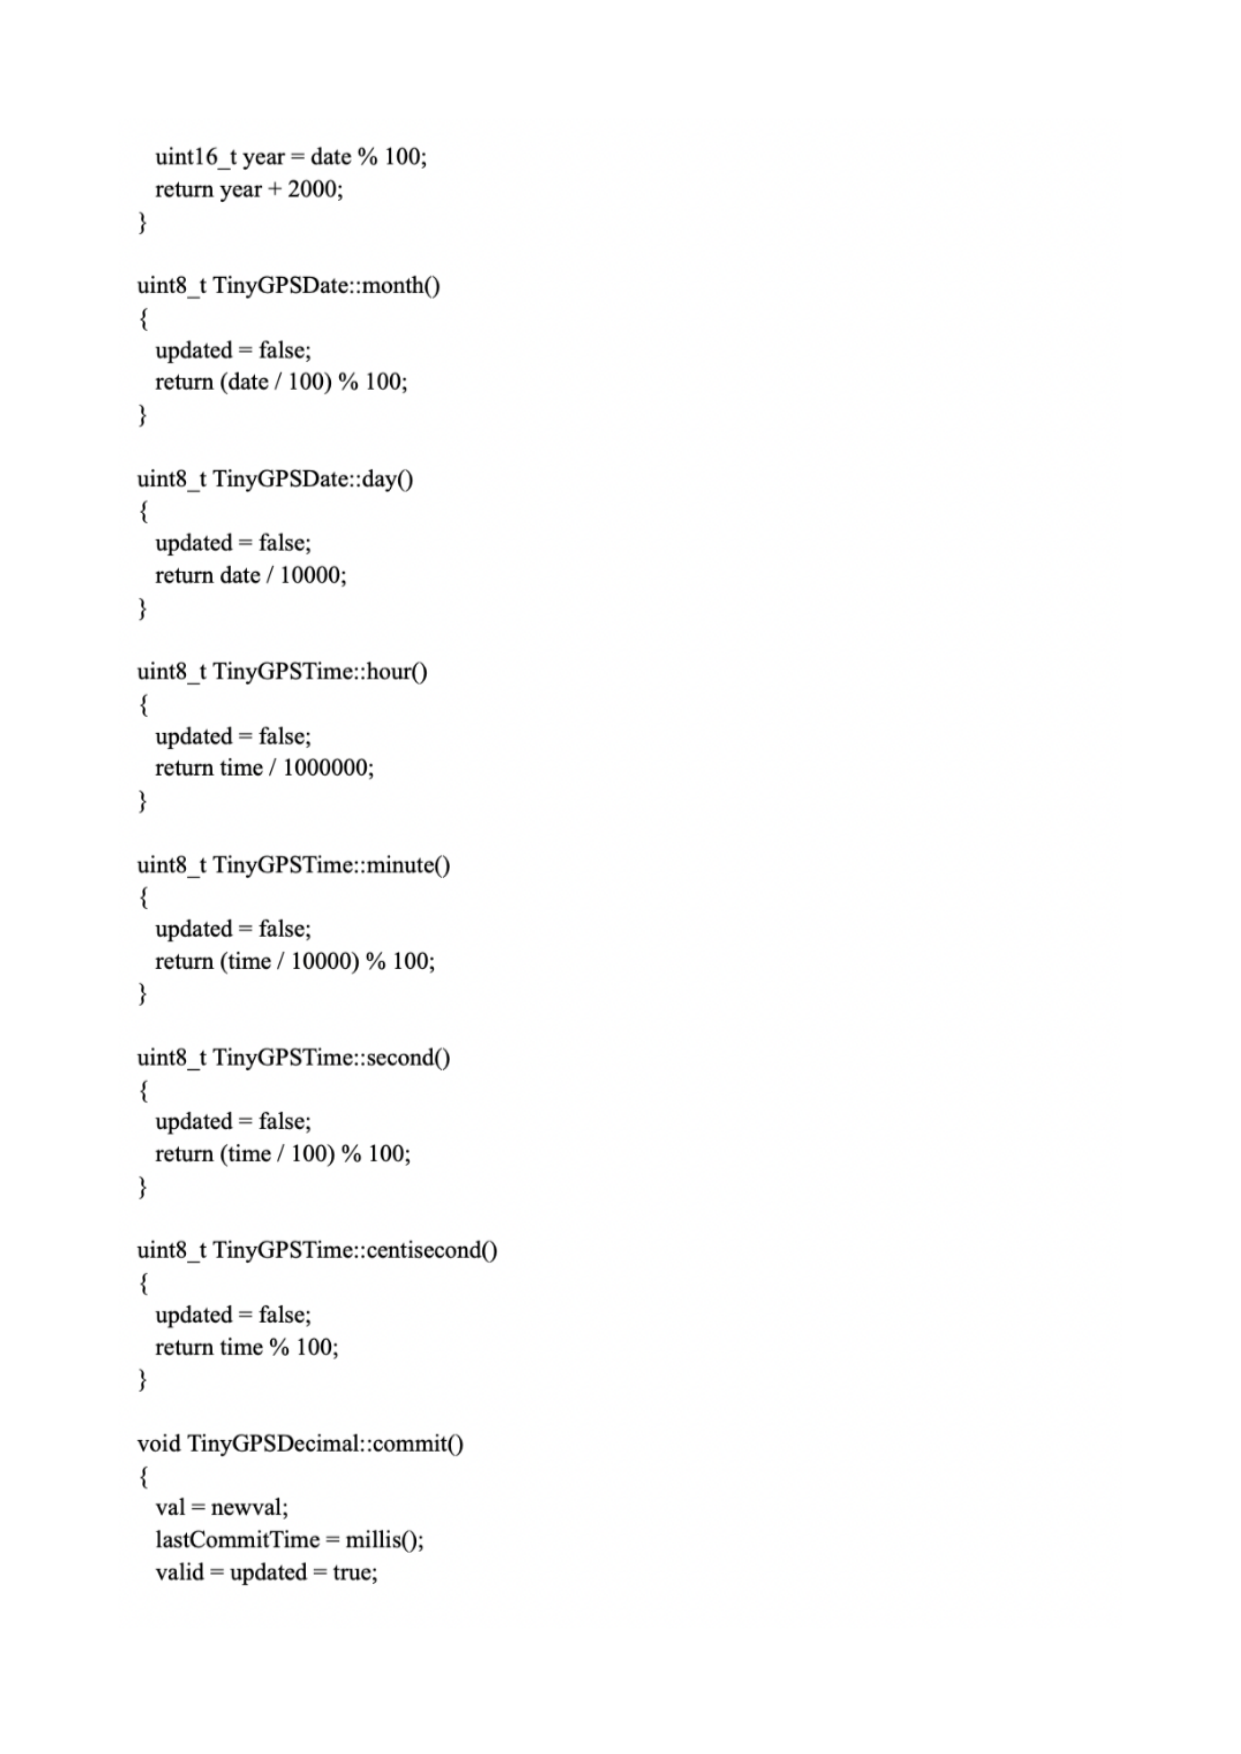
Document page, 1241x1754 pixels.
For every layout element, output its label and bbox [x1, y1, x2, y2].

picture [118, 118, 1123, 1629]
